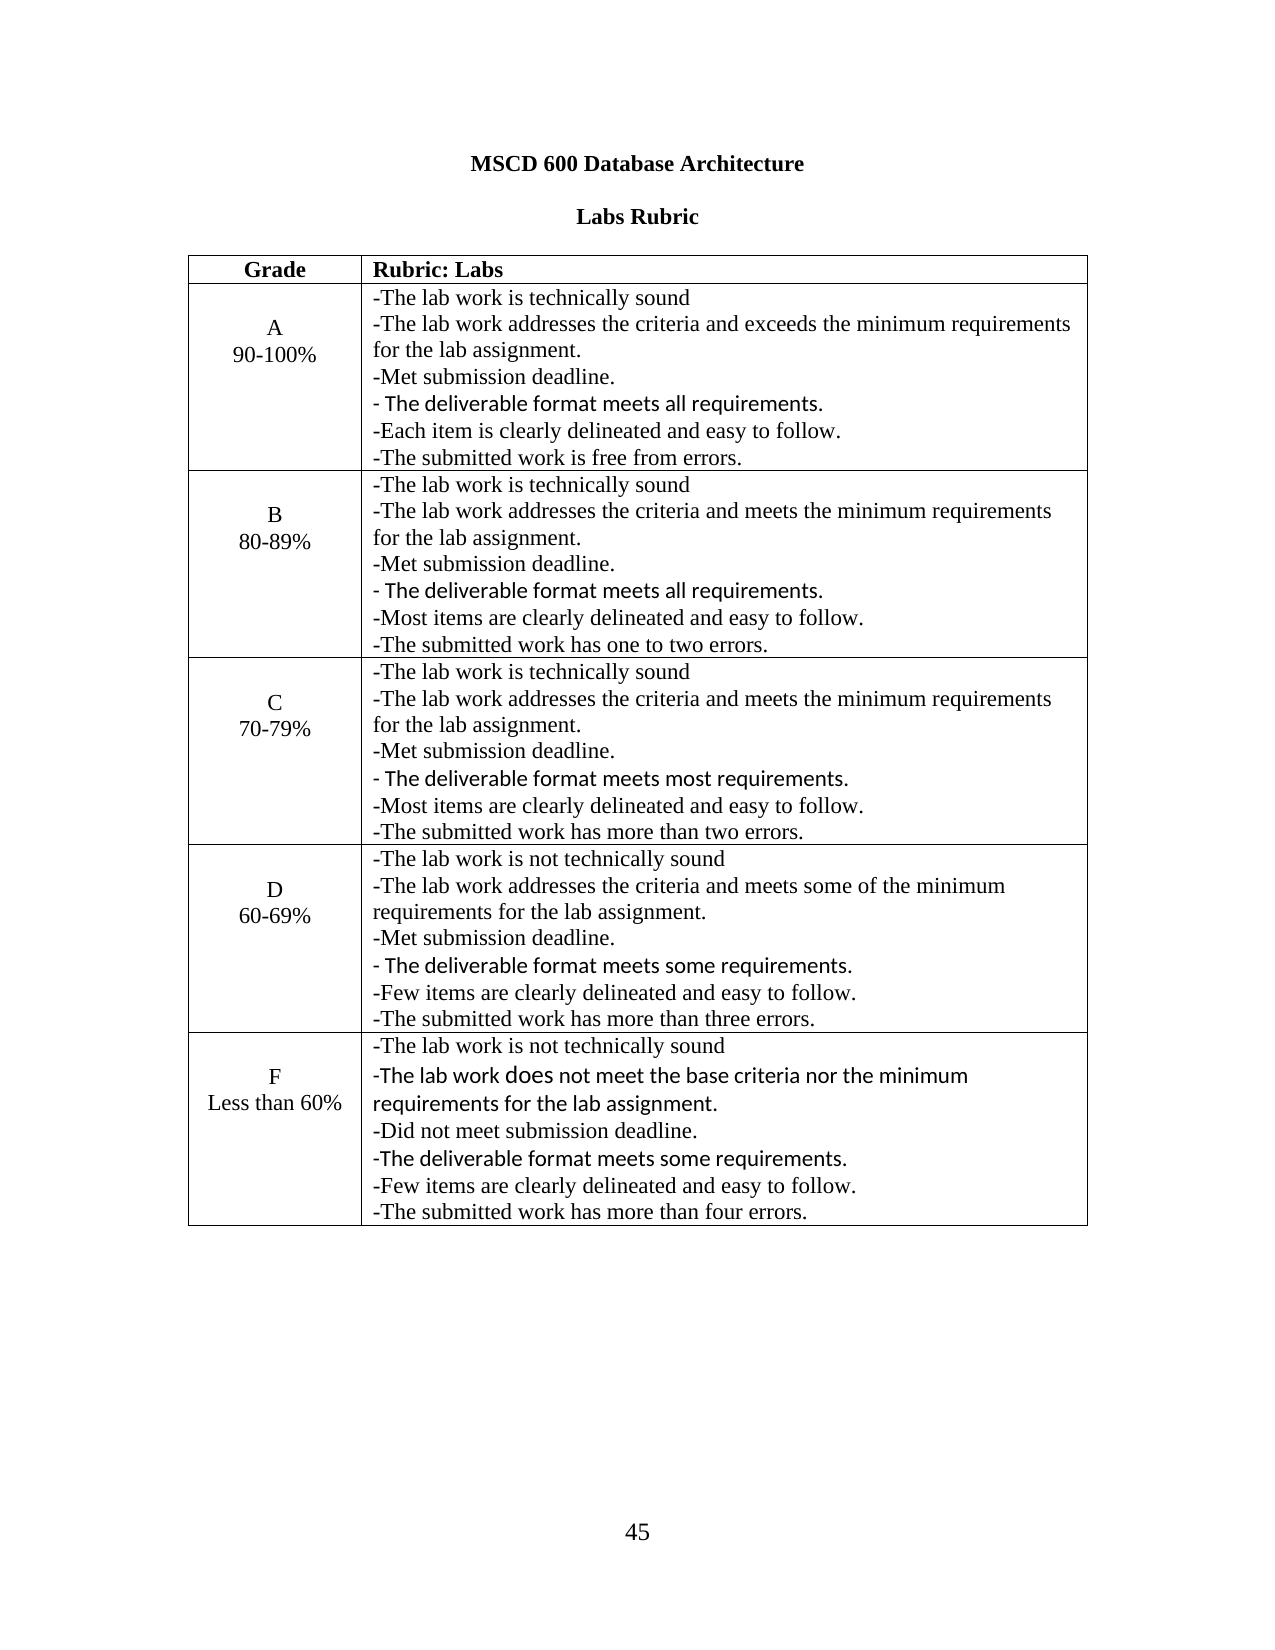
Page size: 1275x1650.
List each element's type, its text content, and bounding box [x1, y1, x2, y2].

text MSCD 600 Database Architecture [187, 150, 1087, 176]
text Labs Rubric [187, 203, 1087, 229]
table_header Grade [189, 256, 361, 283]
table_cell -The lab work is not technically sound -The lab work does not meet the base criteria nor the minimum requirements for the lab assignment. -Did not meet submission deadline. -The deliverable format meets some requirements. -Few items are clearly delineated and easy to follow. -The submitted work has more than four errors. [362, 1033, 1087, 1224]
table_cell A 90-100% [189, 284, 361, 470]
table_header Rubric: Labs [362, 256, 1087, 283]
table_cell F Less than 60% [189, 1033, 361, 1224]
table_cell -The lab work is technically sound -The lab work addresses the criteria and exceeds the minimum requirements for the lab assignment. -Met submission deadline. - The deliverable format meets all requirements. -Each item is clearly delineated and easy to follow. -The submitted work is free from errors. [362, 284, 1087, 470]
table_cell B 80-89% [189, 471, 361, 657]
table_cell -The lab work is technically sound -The lab work addresses the criteria and meets the minimum requirements for the lab assignment. -Met submission deadline. - The deliverable format meets all requirements. -Most items are clearly delineated and easy to follow. -The submitted work has one to two errors. [362, 471, 1087, 657]
table_cell D 60-69% [189, 845, 361, 1032]
table_cell C 70-79% [189, 658, 361, 844]
table_cell -The lab work is technically sound -The lab work addresses the criteria and meets the minimum requirements for the lab assignment. -Met submission deadline. - The deliverable format meets most requirements. -Most items are clearly delineated and easy to follow. -The submitted work has more than two errors. [362, 658, 1087, 844]
table_cell -The lab work is not technically sound -The lab work addresses the criteria and meets some of the minimum requirements for the lab assignment. -Met submission deadline. - The deliverable format meets some requirements. -Few items are clearly delineated and easy to follow. -The submitted work has more than three errors. [362, 845, 1087, 1032]
